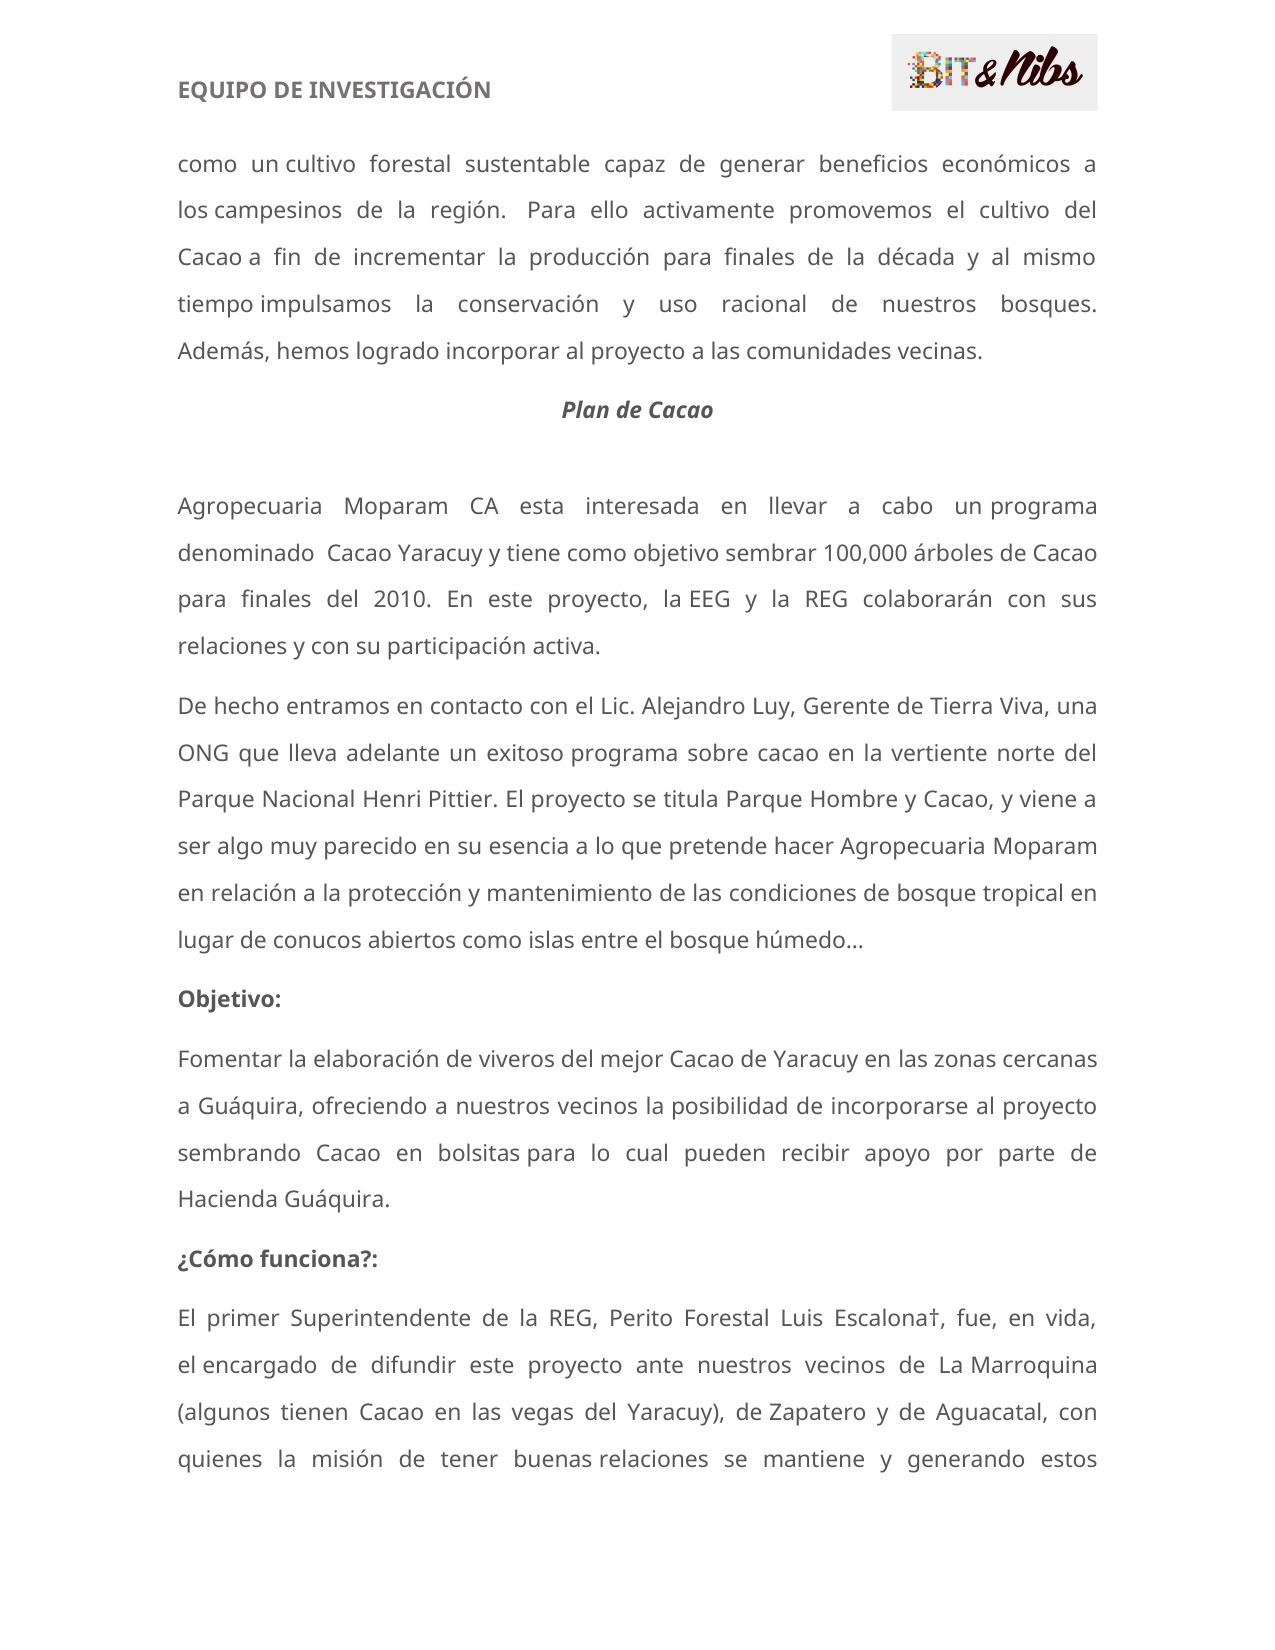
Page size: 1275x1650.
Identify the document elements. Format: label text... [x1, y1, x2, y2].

text De hecho entramos en contacto con el Lic. Alejandro Luy, Gerente de Tierra Viva, una ONG que lleva adelante un exitoso programa sobre cacao en la vertiente norte del Parque Nacional Henri Pittier. El proyecto se titula Parque Hombre y Cacao, y viene a ser algo muy parecido en su esencia a lo que pretende hacer Agropecuaria Moparam en relación a la protección y mantenimiento de las condiciones de bosque tropical en lugar de conucos abiertos como islas entre el bosque húmedo… [177, 690, 1098, 955]
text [177, 148, 1098, 366]
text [177, 1302, 1098, 1474]
picture [891, 34, 1098, 111]
text Objetivo: [177, 983, 1098, 1015]
text Fomentar la elaboración de viveros del mejor Cacao de Yaracuy en las zonas cercanas a Guáquira, ofreciendo a nuestros vecinos la posibilidad de incorporarse al proyecto sembrando Cacao en bolsitas para lo cual pueden recibir apoyo por parte de Hacienda Guáquira. [177, 1043, 1098, 1215]
subtitle Plan de Cacao [177, 394, 1098, 426]
text ¿Cómo funciona?: [177, 1243, 1098, 1274]
text Agropecuaria Moparam CA esta interesada en llevar a cabo un programa denominado Cacao Yaracuy y tiene como objetivo sembrar 100,000 árboles de Cacao para finales del 2010. En este proyecto, la EEG y la REG colaborarán con sus relaciones y con su participación activa. [177, 490, 1098, 662]
